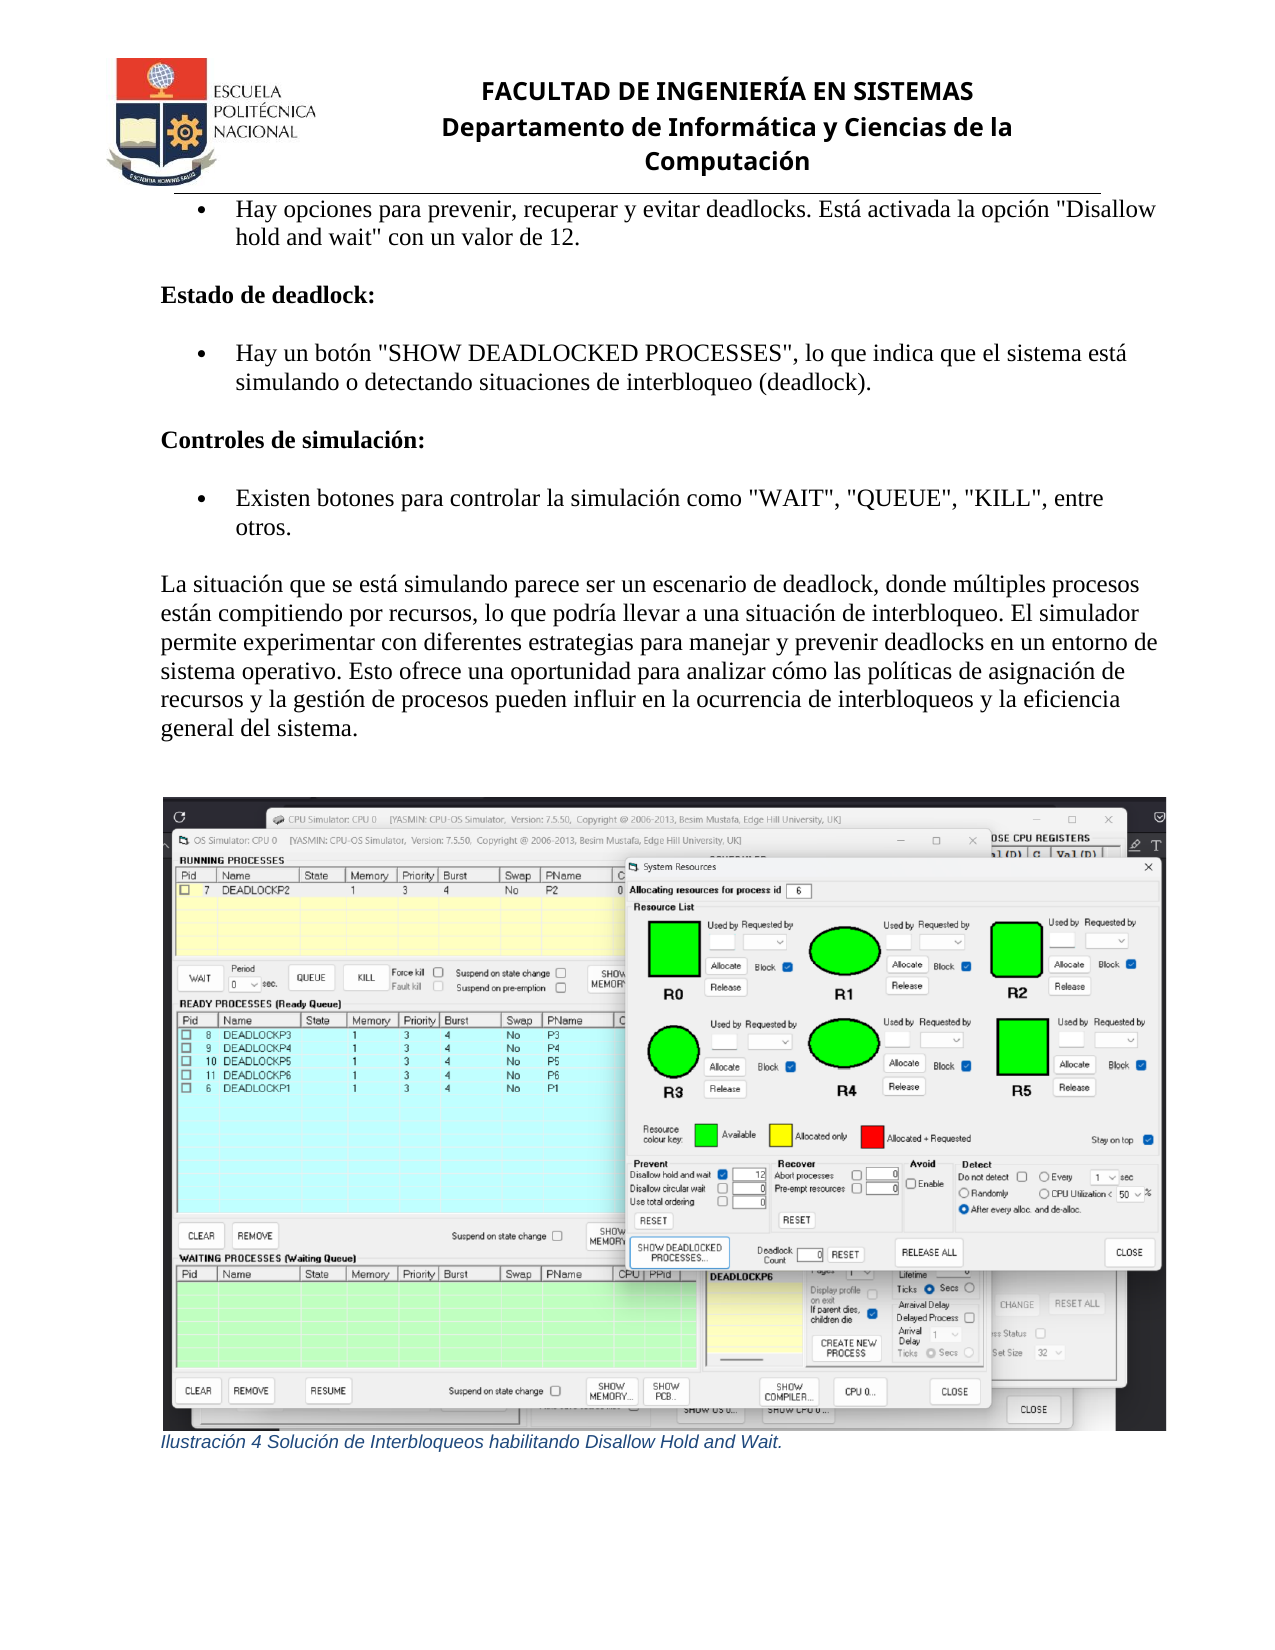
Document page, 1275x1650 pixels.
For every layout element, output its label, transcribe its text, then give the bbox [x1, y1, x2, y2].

text Ilustración 4 Solución de Interbloqueos habilitando Disallow Hold and Wait. [160, 1431, 1167, 1452]
text La situación que se está simulando parece ser un escenario de deadlock, donde múltiples procesos están compitiendo por recursos, lo que podría llevar a una situación de interbloqueo. El simulador permite experimentar con diferentes estrategias para manejar y prevenir deadlocks en un entorno de sistema operativo. Esto ofrece una oportunidad para analizar cómo las políticas de asignación de recursos y la gestión de procesos pueden influir en la ocurrencia de interbloqueos y la eficiencia general del sistema. [160, 569, 1167, 742]
picture [106, 58, 316, 186]
picture [160, 797, 1167, 1431]
list Hay un botón "SHOW DEADLOCKED PROCESSES", lo que indica que el sistema está simulando o detectando situaciones de interbloqueo (deadlock). [198, 338, 1167, 396]
text Controles de simulación: [160, 425, 1167, 454]
text Estado de deadlock: [160, 280, 1167, 309]
list Existen botones para controlar la simulación como "WAIT", "QUEUE", "KILL", entre otros. [198, 483, 1167, 540]
list Hay opciones para prevenir, recuperar y evitar deadlocks. Está activada la opción "Disallow hold and wait" con un valor de 12. [198, 194, 1167, 251]
